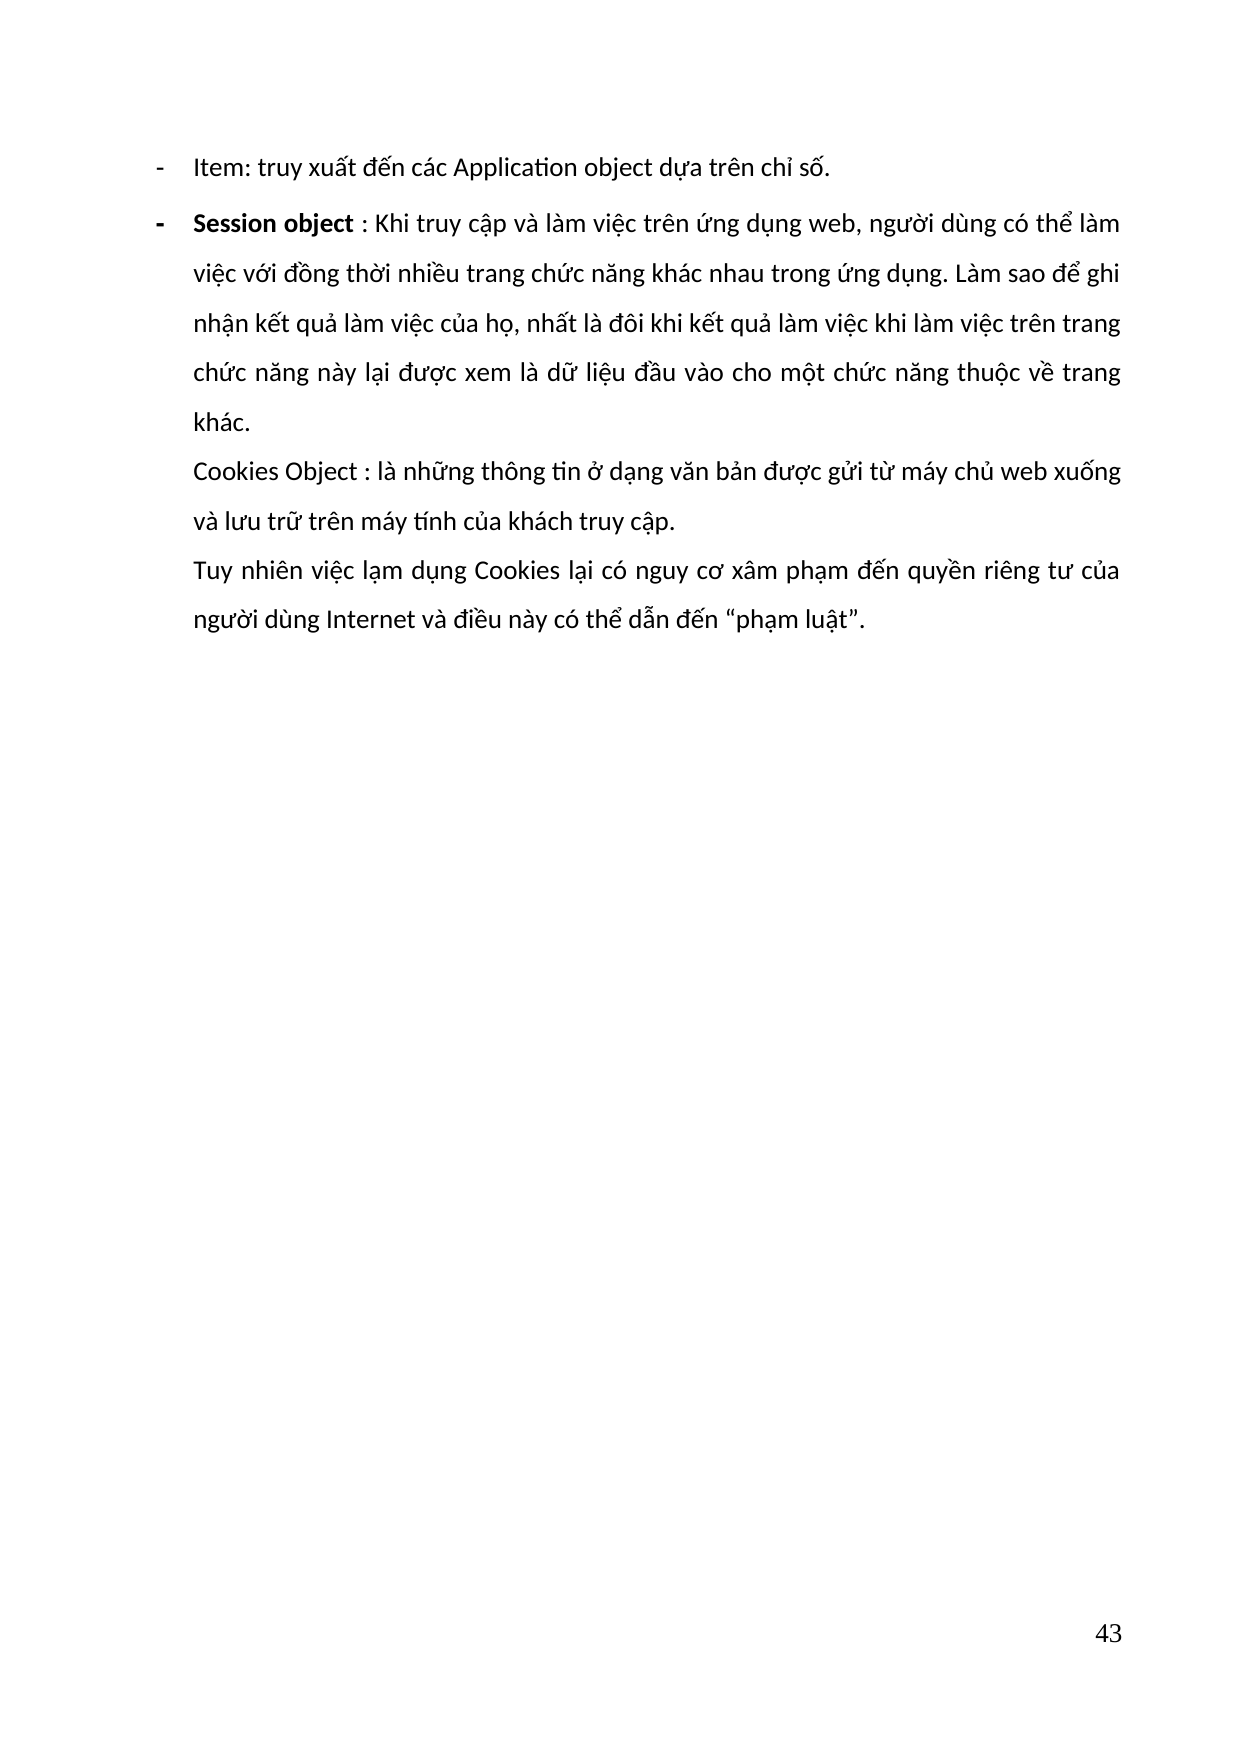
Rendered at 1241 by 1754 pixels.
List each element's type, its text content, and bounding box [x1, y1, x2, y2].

list Session object : Khi truy cập và làm việc trên ứng dụng web, người dùng có thể làm việc với đồng thời nhiều trang chức năng khác nhau trong ứng dụng. Làm sao để ghi nhận kết quả làm việc của họ, nhất là đôi khi kết quả làm việc khi làm việc trên trang chức năng này lại được xem là dữ liệu đầu vào cho một chức năng thuộc về trang khác. Cookies Object : là những thông tin ở dạng văn bản được gửi từ máy chủ web xuống và lưu trữ trên máy tính của khách truy cập. Tuy nhiên việc lạm dụng Cookies lại có nguy cơ xâm phạm đến quyền riêng tư của người dùng Internet và điều này có thể dẫn đến “phạm luật”. [156, 203, 1122, 636]
list Item: truy xuất đến các Application object dựa trên chỉ số. [156, 148, 1122, 184]
